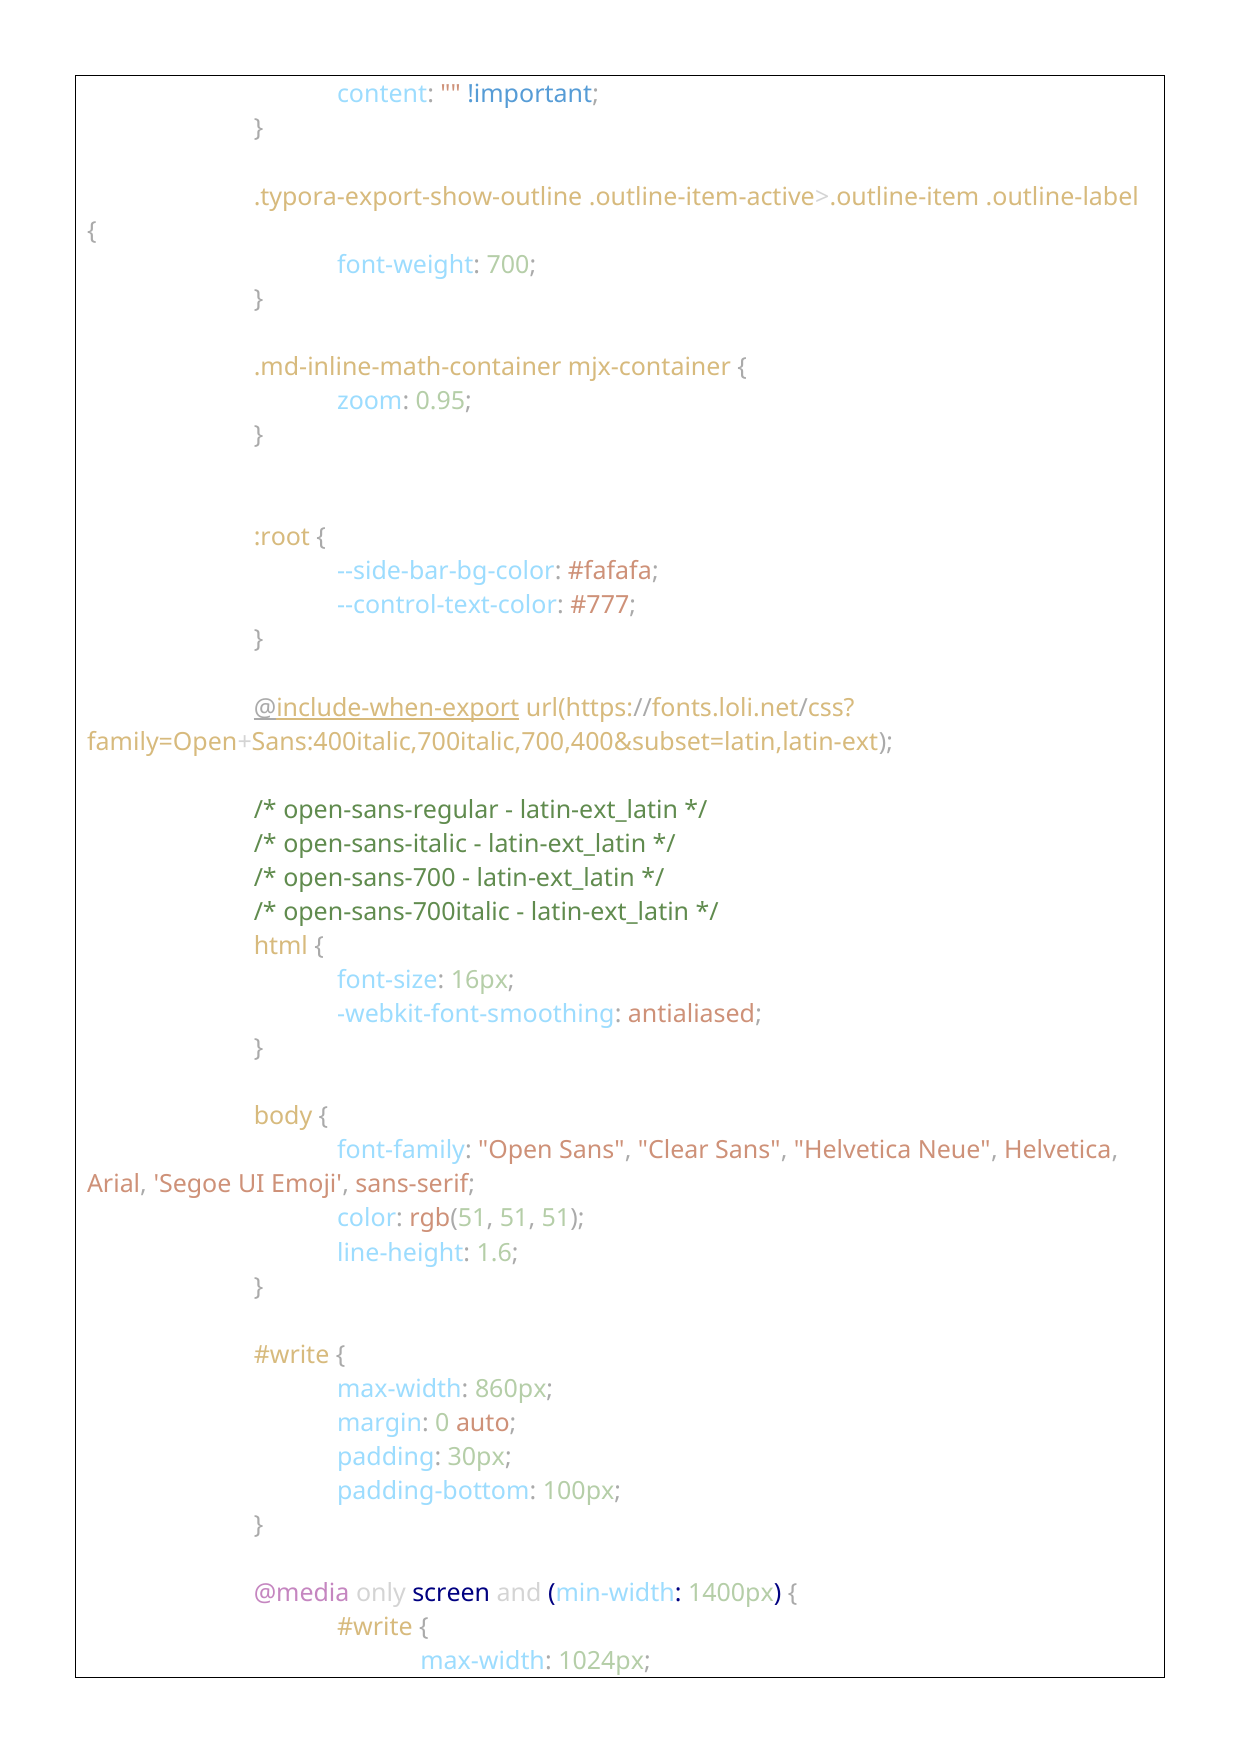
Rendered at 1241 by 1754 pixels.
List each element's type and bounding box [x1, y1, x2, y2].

table_cell [76, 76, 1164, 1677]
